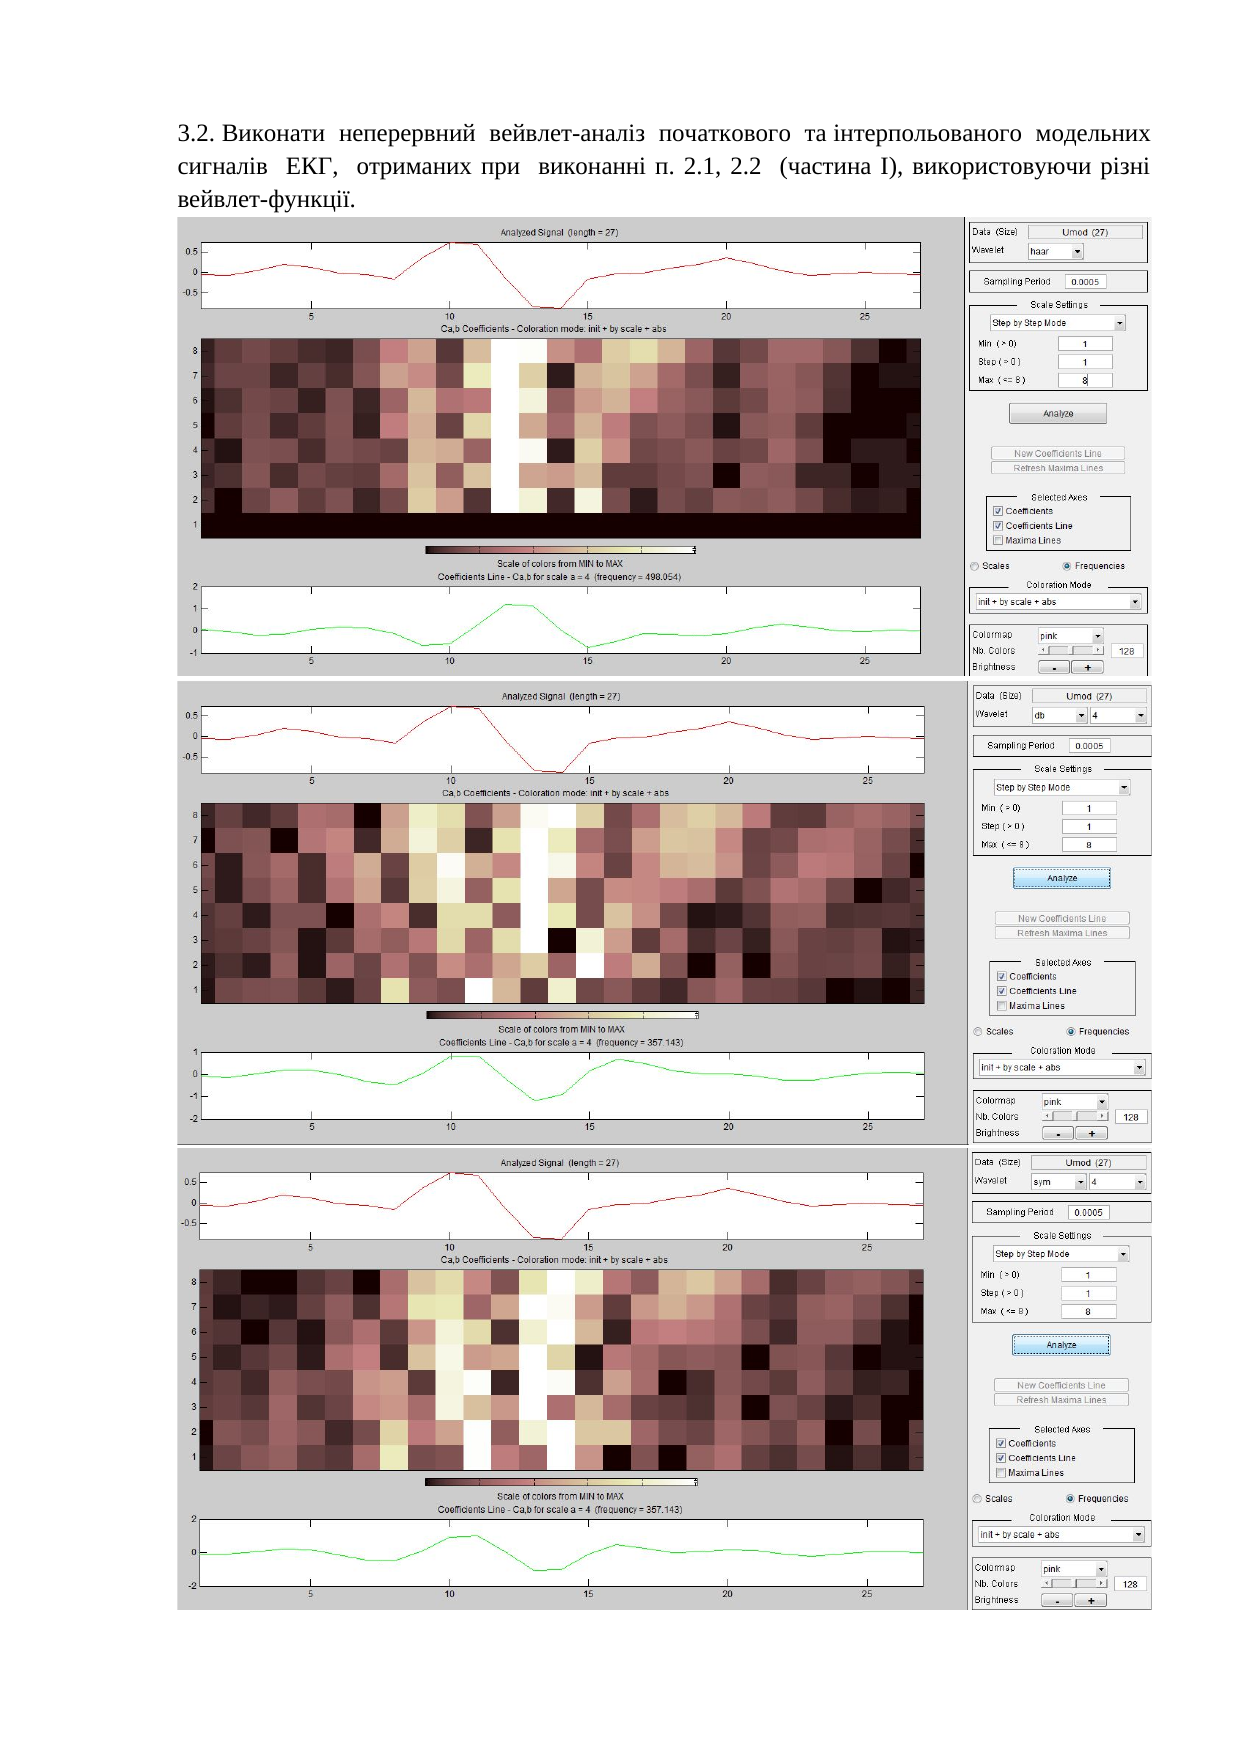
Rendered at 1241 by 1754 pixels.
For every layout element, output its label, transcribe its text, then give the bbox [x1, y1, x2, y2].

picture [177, 1148, 1152, 1610]
text 3.2. Виконати неперервний вейвлет-аналіз початкового та інтерпольованого модельних сигналів ЕКГ, отриманих при виконанні п. 2.1, 2.2 (частина І), використовуючи різні вейвлет-функції. [177, 118, 1152, 213]
picture [177, 680, 1152, 1145]
picture [177, 217, 1152, 676]
